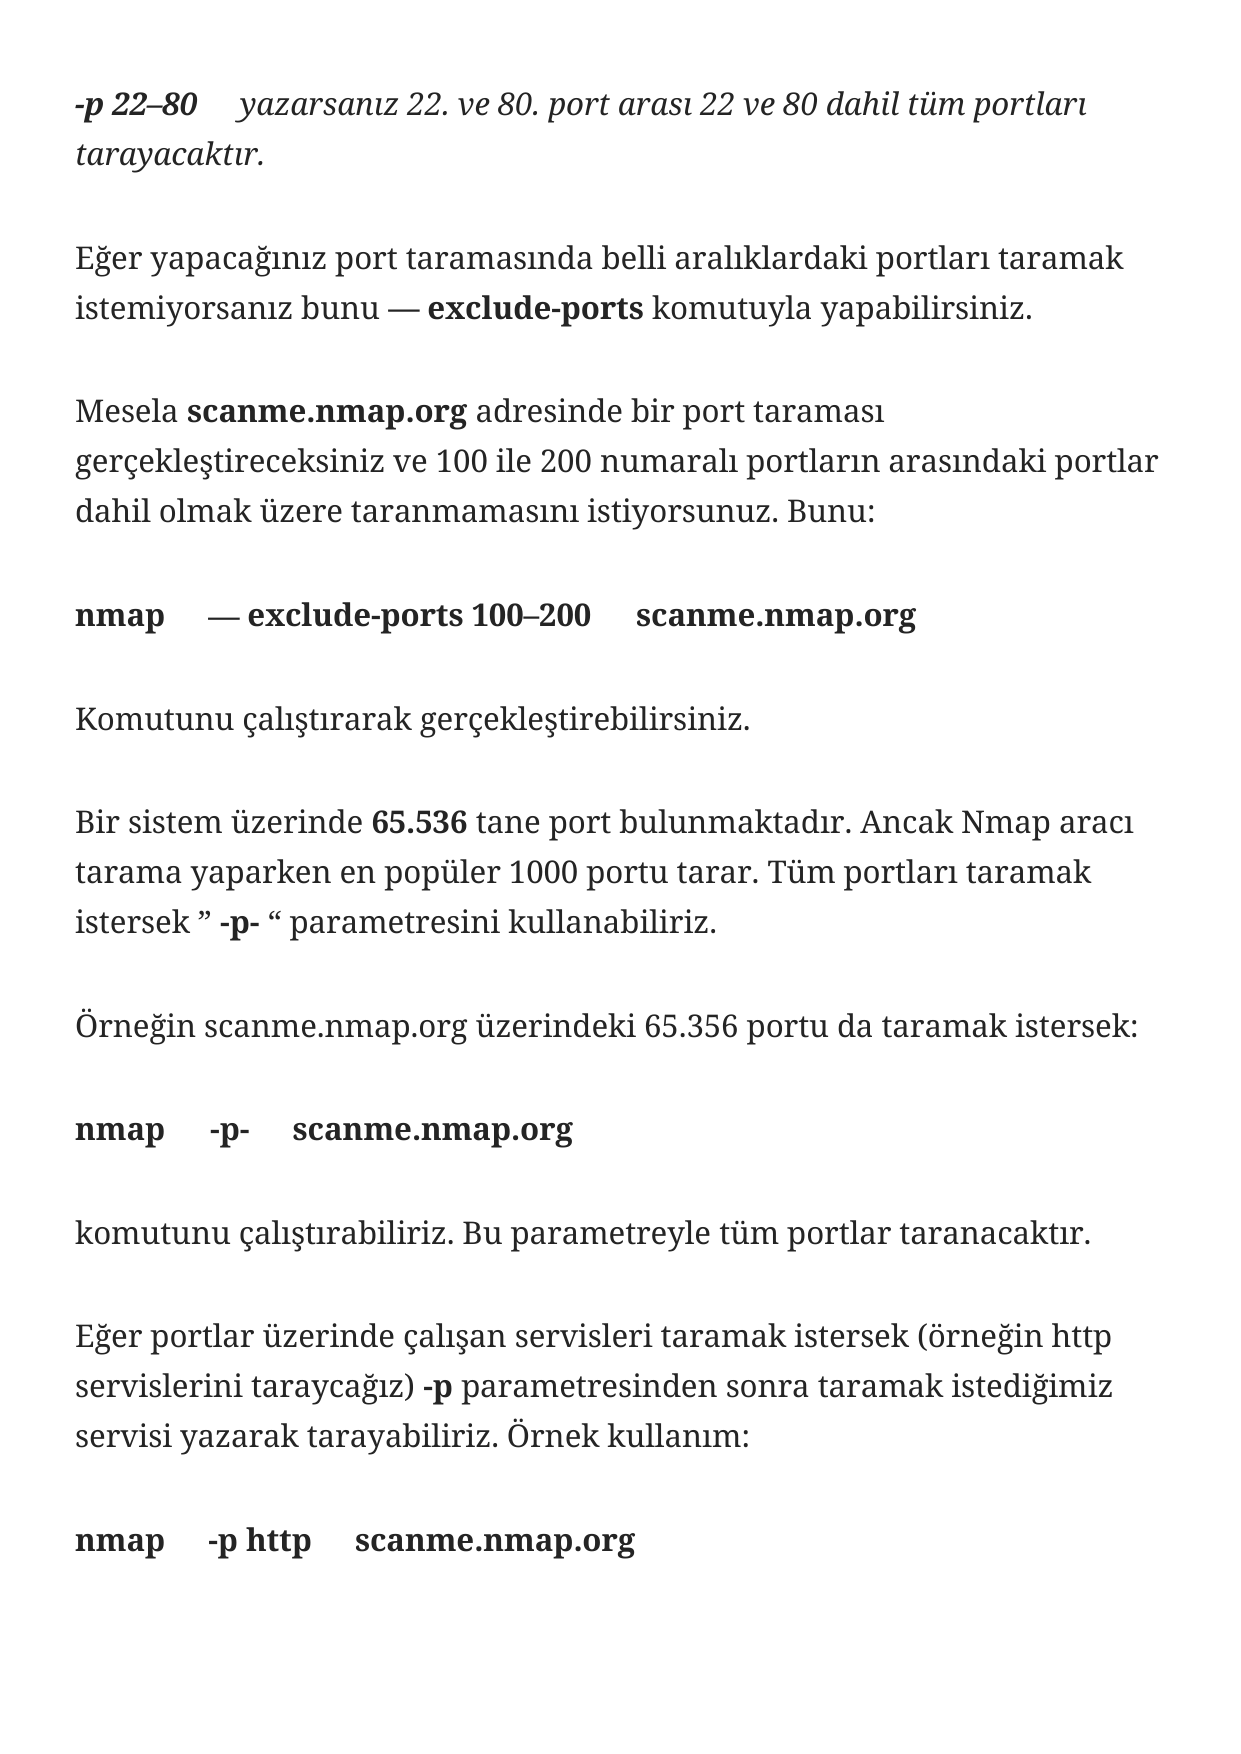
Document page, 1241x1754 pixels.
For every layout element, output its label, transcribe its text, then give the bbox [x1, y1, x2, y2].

text Komutunu çalıştırarak gerçekleştirebilirsiniz. [75, 689, 1165, 739]
text Bir sistem üzerinde 65.536 tane port bulunmaktadır. Ancak Nmap aracı tarama yaparken en popüler 1000 portu tarar. Tüm portları taramak istersek ” -p- “ parametresini kullanabiliriz. [75, 793, 1165, 943]
text Eğer portlar üzerinde çalışan servisleri taramak istersek (örneğin http servislerini taraycağız) -p parametresinden sonra taramak istediğimiz servisi yazarak tarayabiliriz. Örnek kullanım: [75, 1307, 1165, 1457]
text komutunu çalıştırabiliriz. Bu parametreyle tüm portlar taranacaktır. [75, 1203, 1165, 1253]
text Eğer yapacağınız port taramasında belli aralıklardaki portları taramak istemiyorsanız bunu — exclude-ports komutuyla yapabilirsiniz. [75, 228, 1165, 328]
text Mesela scanme.nmap.org adresinde bir port taraması gerçekleştireceksiniz ve 100 ile 200 numaralı portların arasındaki portlar dahil olmak üzere taranmamasını istiyorsunuz. Bunu: [75, 382, 1165, 532]
text nmapㅤ -p http ㅤscanme.nmap.org [75, 1510, 1165, 1560]
text -p 22–80ㅤ yazarsanız 22. ve 80. port arası 22 ve 80 dahil tüm portları tarayacaktır. [75, 75, 1165, 175]
text Örneğin scanme.nmap.org üzerindeki 65.356 portu da taramak istersek: [75, 996, 1165, 1046]
text nmap ㅤ -p- ㅤscanme.nmap.org [75, 1100, 1165, 1150]
text nmapㅤ — exclude-ports 100–200 ㅤ scanme.nmap.org [75, 586, 1165, 636]
